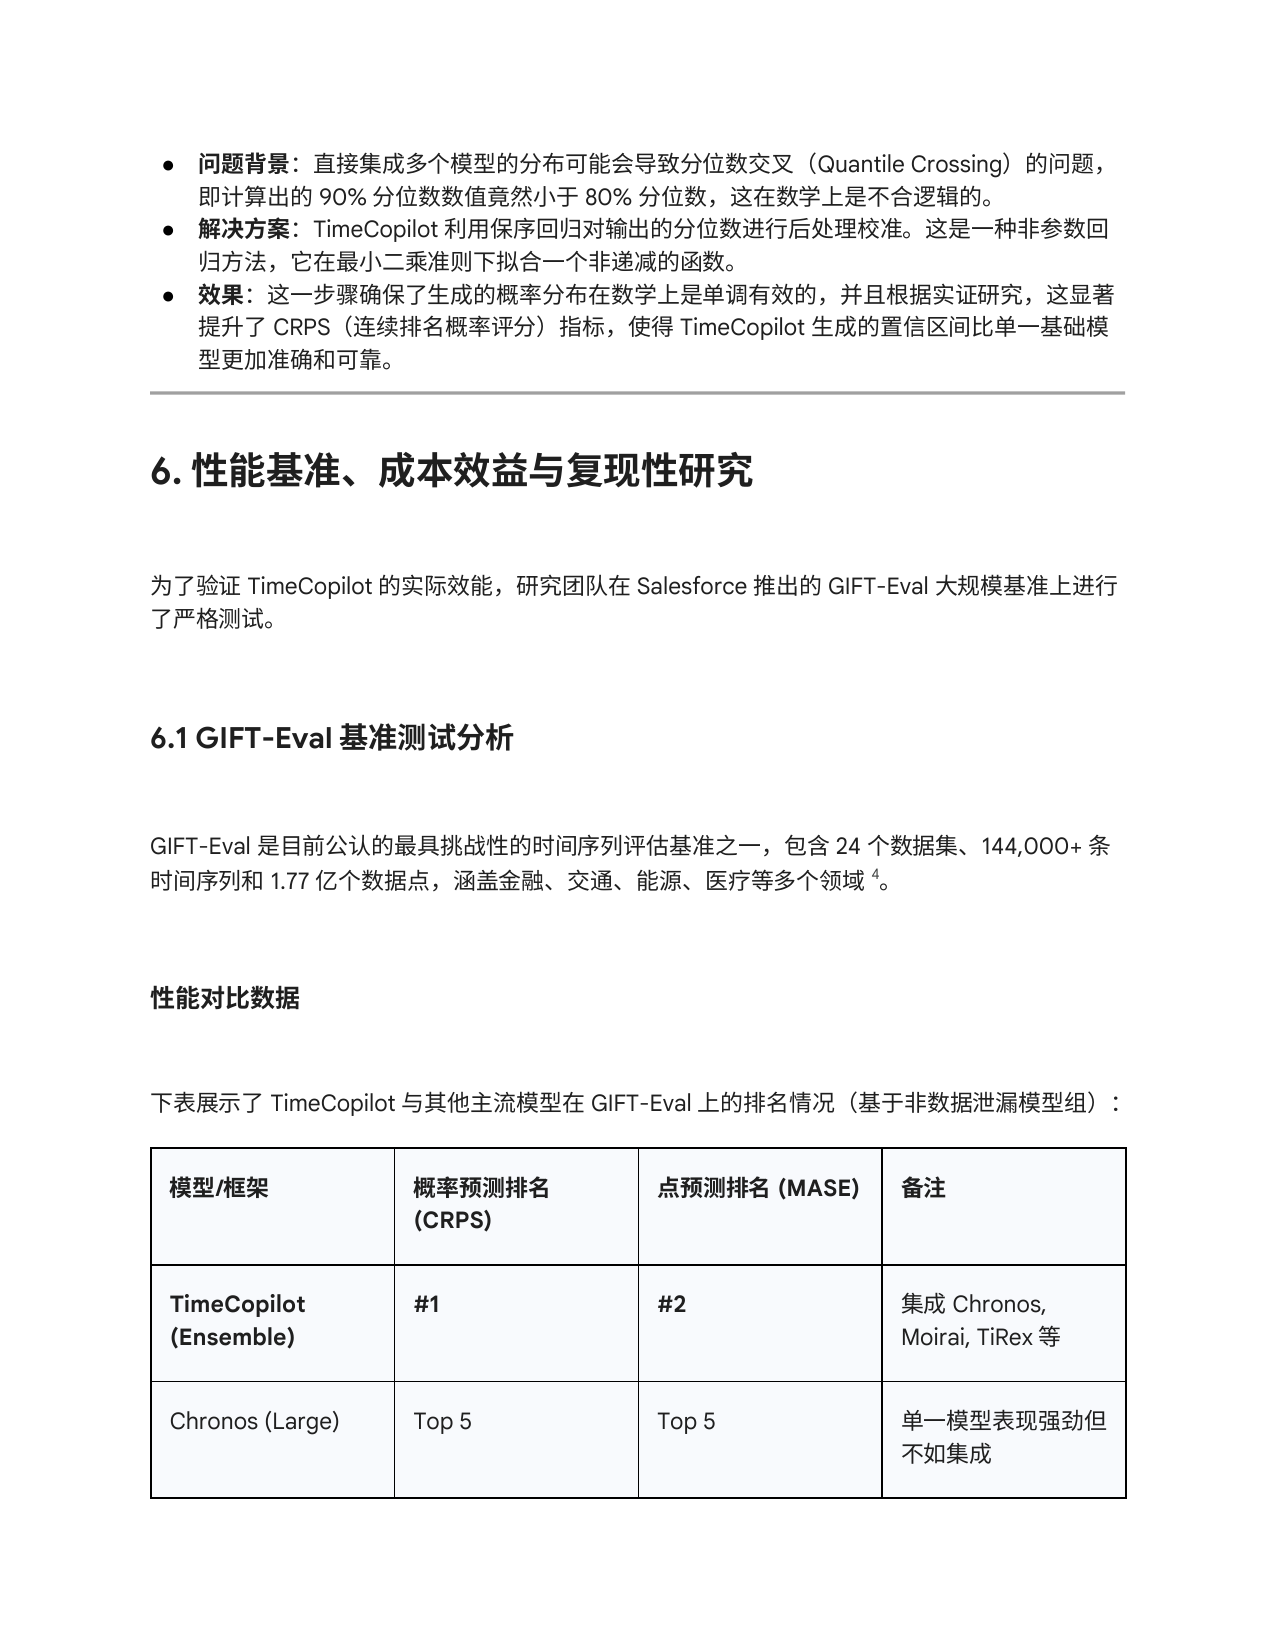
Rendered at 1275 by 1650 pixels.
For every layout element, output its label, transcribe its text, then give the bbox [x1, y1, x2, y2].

list 问题背景：直接集成多个模型的分布可能会导致分位数交叉（Quantile Crossing）的问题，即计算出的 90% 分位数数值竟然小于 80% 分位数，这在数学上是不合逻辑的。 [161, 150, 1125, 211]
table_cell TimeCopilot (Ensemble) [152, 1266, 394, 1381]
table_cell #1 [395, 1266, 638, 1381]
subtitle 性能对比数据 [150, 984, 1125, 1015]
table_cell Top 5 [639, 1382, 881, 1497]
list 解决方案：TimeCopilot 利用保序回归对输出的分位数进行后处理校准。这是一种非参数回归方法，它在最小二乘准则下拟合一个非递减的函数。 [161, 215, 1125, 277]
table_cell Chronos (Large) [152, 1382, 394, 1497]
table_cell 集成 Chronos, Moirai, TiRex 等 [883, 1266, 1125, 1381]
subtitle 6. 性能基准、成本效益与复现性研究 [150, 448, 1125, 495]
table_cell #2 [639, 1266, 881, 1381]
list 效果：这一步骤确保了生成的概率分布在数学上是单调有效的，并且根据实证研究，这显著提升了 CRPS（连续排名概率评分）指标，使得 TimeCopilot 生成的置信区间比单一基础模型更加准确和可靠。 [161, 281, 1125, 375]
subtitle 6.1 GIFT-Eval 基准测试分析 [150, 720, 1125, 757]
table_header 备注 [883, 1149, 1125, 1264]
table_header 概率预测排名 (CRPS) [395, 1149, 638, 1264]
text GIFT-Eval 是目前公认的最具挑战性的时间序列评估基准之一，包含 24 个数据集、144,000+ 条时间序列和 1.77 亿个数据点，涵盖金融、交通、能源、医疗等多个领域 4。 [150, 832, 1125, 897]
table_header 点预测排名 (MASE) [639, 1149, 881, 1264]
table_cell 单一模型表现强劲但不如集成 [883, 1382, 1125, 1497]
text 下表展示了 TimeCopilot 与其他主流模型在 GIFT-Eval 上的排名情况（基于非数据泄漏模型组）： [150, 1089, 1125, 1118]
text 为了验证 TimeCopilot 的实际效能，研究团队在 Salesforce 推出的 GIFT-Eval 大规模基准上进行了严格测试。 [150, 572, 1125, 633]
table_header 模型/框架 [152, 1149, 394, 1264]
table_cell Top 5 [395, 1382, 638, 1497]
